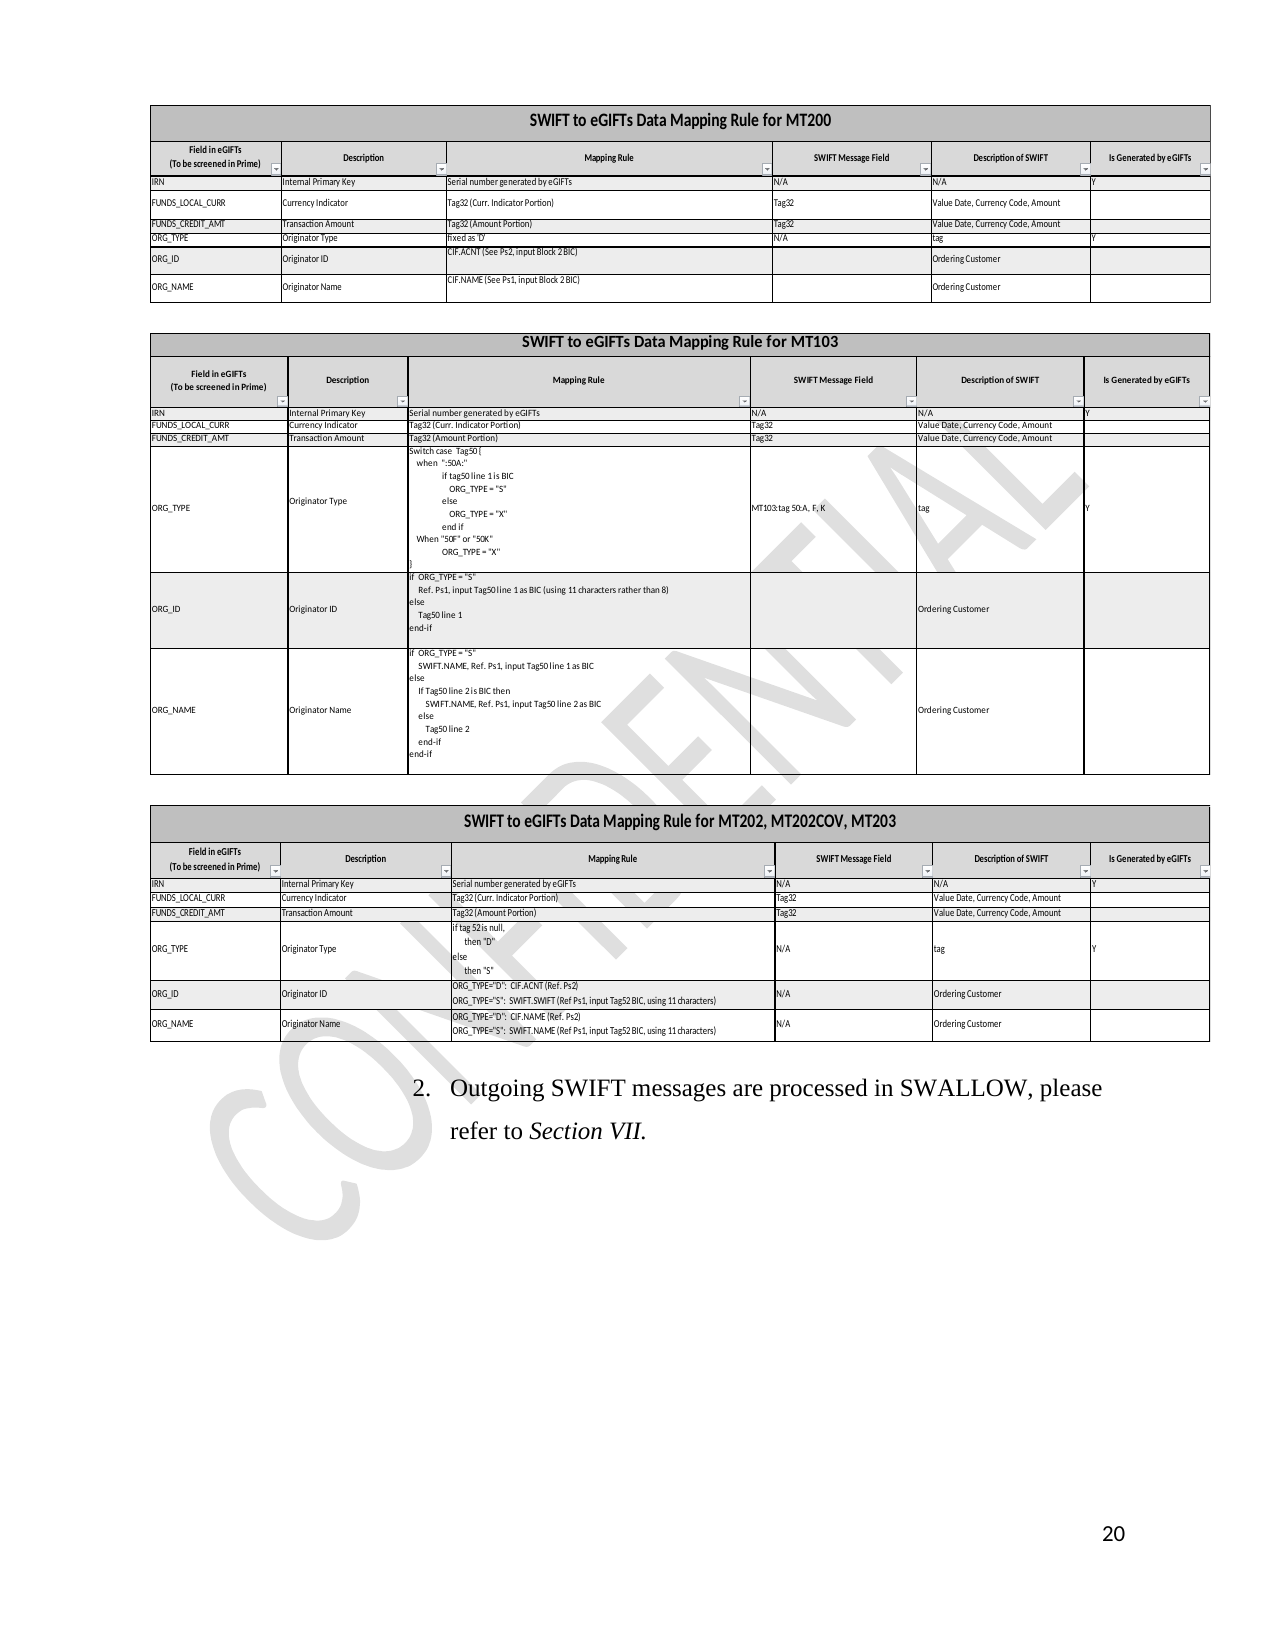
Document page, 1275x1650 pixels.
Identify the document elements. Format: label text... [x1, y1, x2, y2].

list Outgoing SWIFT messages are processed in SWALLOW, please refer to Section VII. [412, 1073, 1125, 1145]
